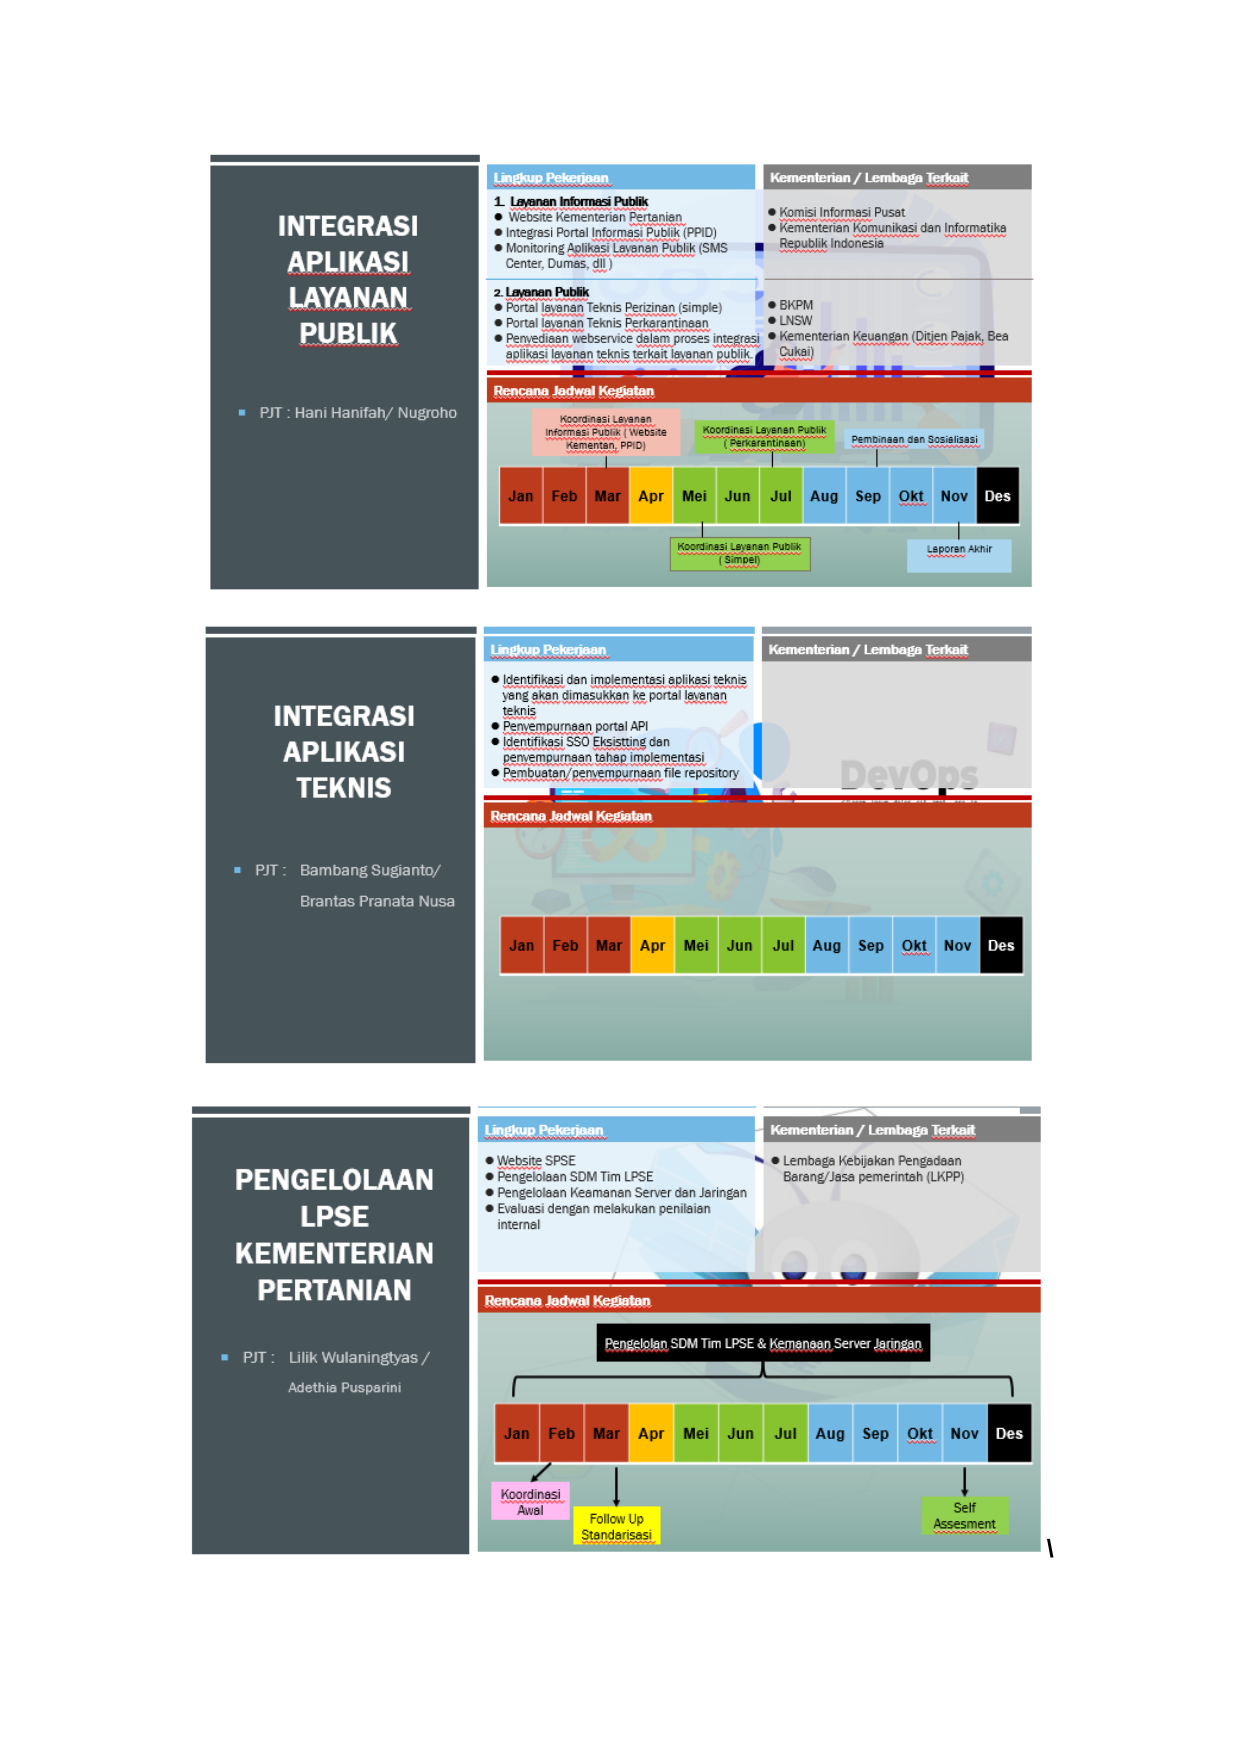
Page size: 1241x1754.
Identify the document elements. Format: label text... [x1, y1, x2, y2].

picture [201, 150, 1039, 593]
picture [186, 1098, 1047, 1558]
picture [201, 622, 1039, 1068]
